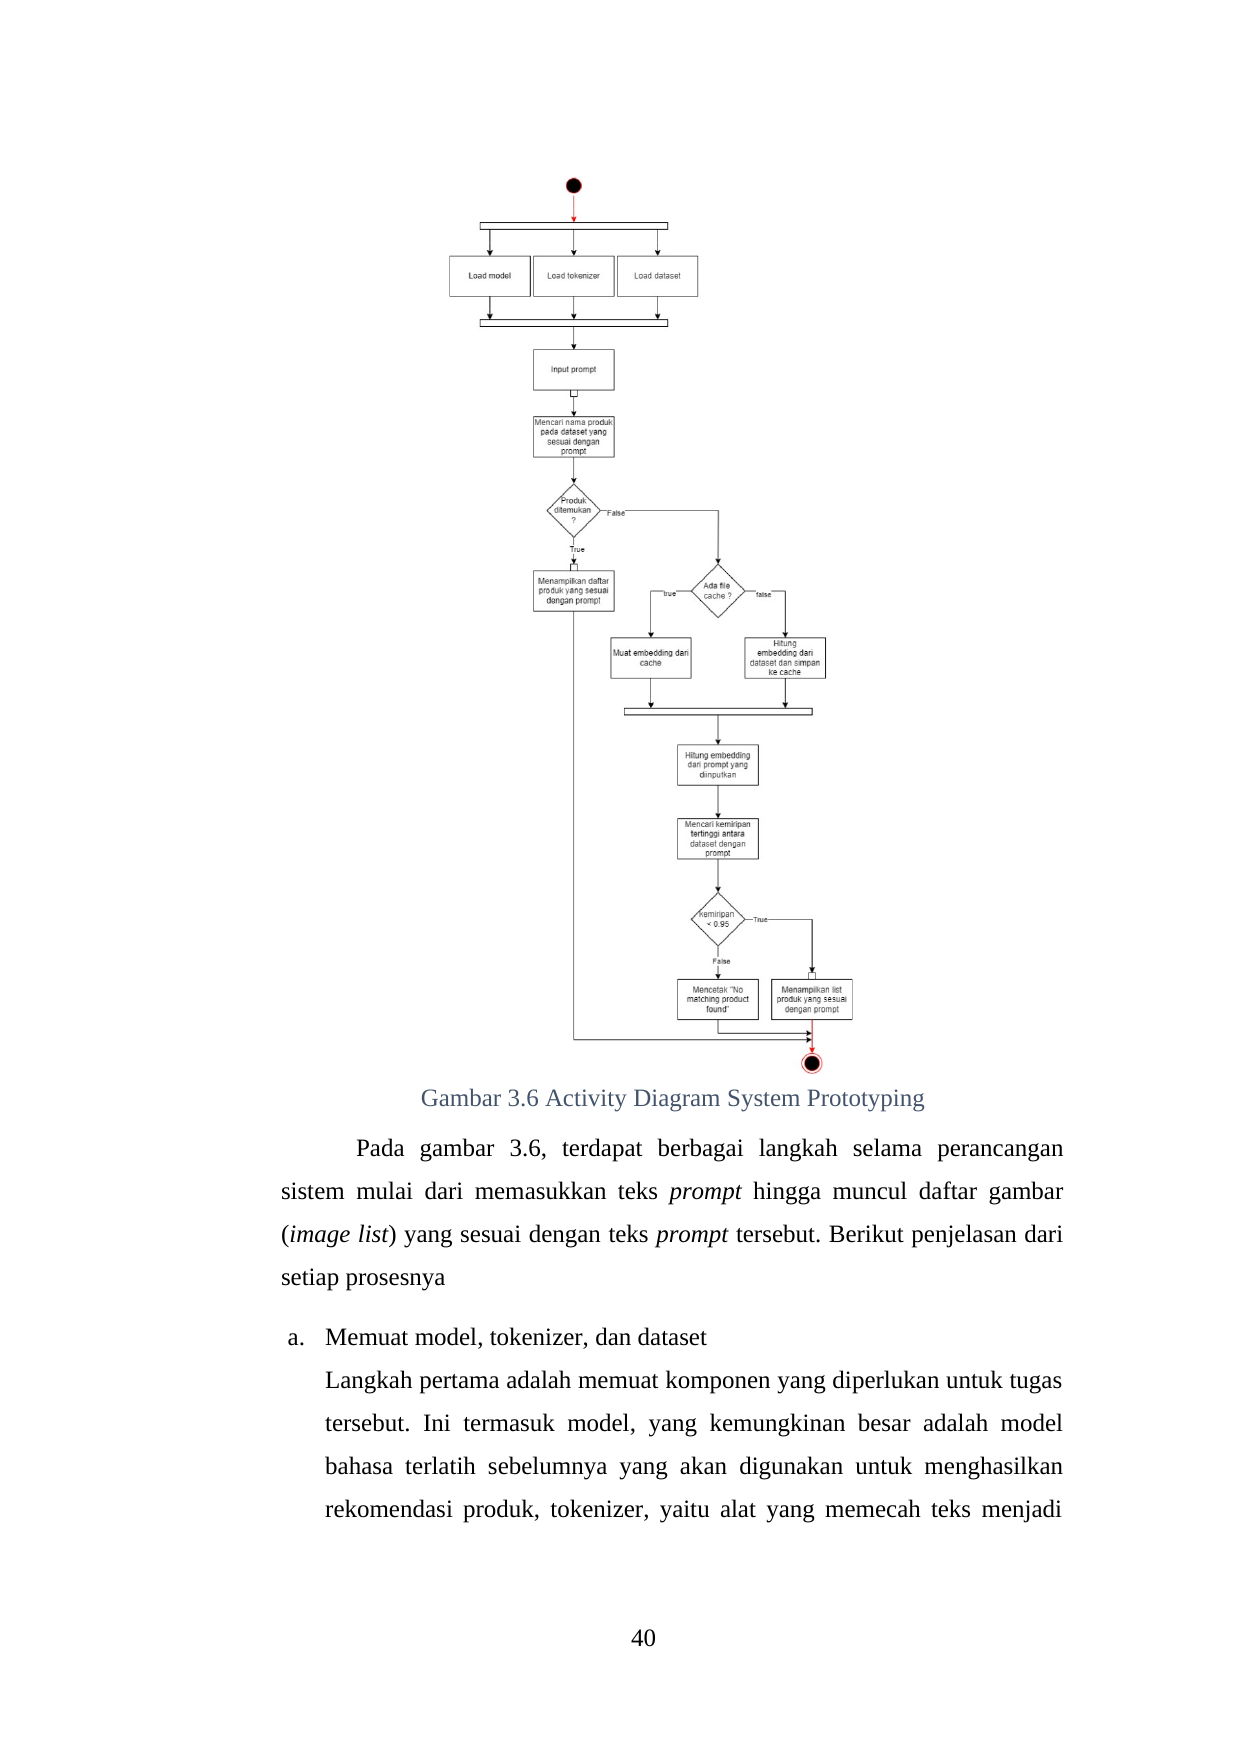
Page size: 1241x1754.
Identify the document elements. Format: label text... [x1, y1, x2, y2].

text Langkah pertama adalah memuat komponen yang diperlukan untuk tugas tersebut. Ini termasuk model, yang kemungkinan besar adalah model bahasa terlatih sebelumnya yang akan digunakan untuk menghasilkan rekomendasi produk, tokenizer, yaitu alat yang memecah teks menjadi [325, 1365, 1063, 1523]
list Memuat model, tokenizer, dan dataset [287, 1322, 1240, 1351]
text Pada gambar 3.6, terdapat berbagai langkah selama perancangan sistem mulai dari memasukkan teks prompt hingga muncul daftar gambar (image list) yang sesuai dengan teks prompt tersebut. Berikut penjelasan dari setiap prosesnya [281, 1133, 1064, 1291]
picture [449, 177, 853, 1074]
text Gambar 3.6 Activity Diagram System Prototyping [421, 1083, 1240, 1112]
